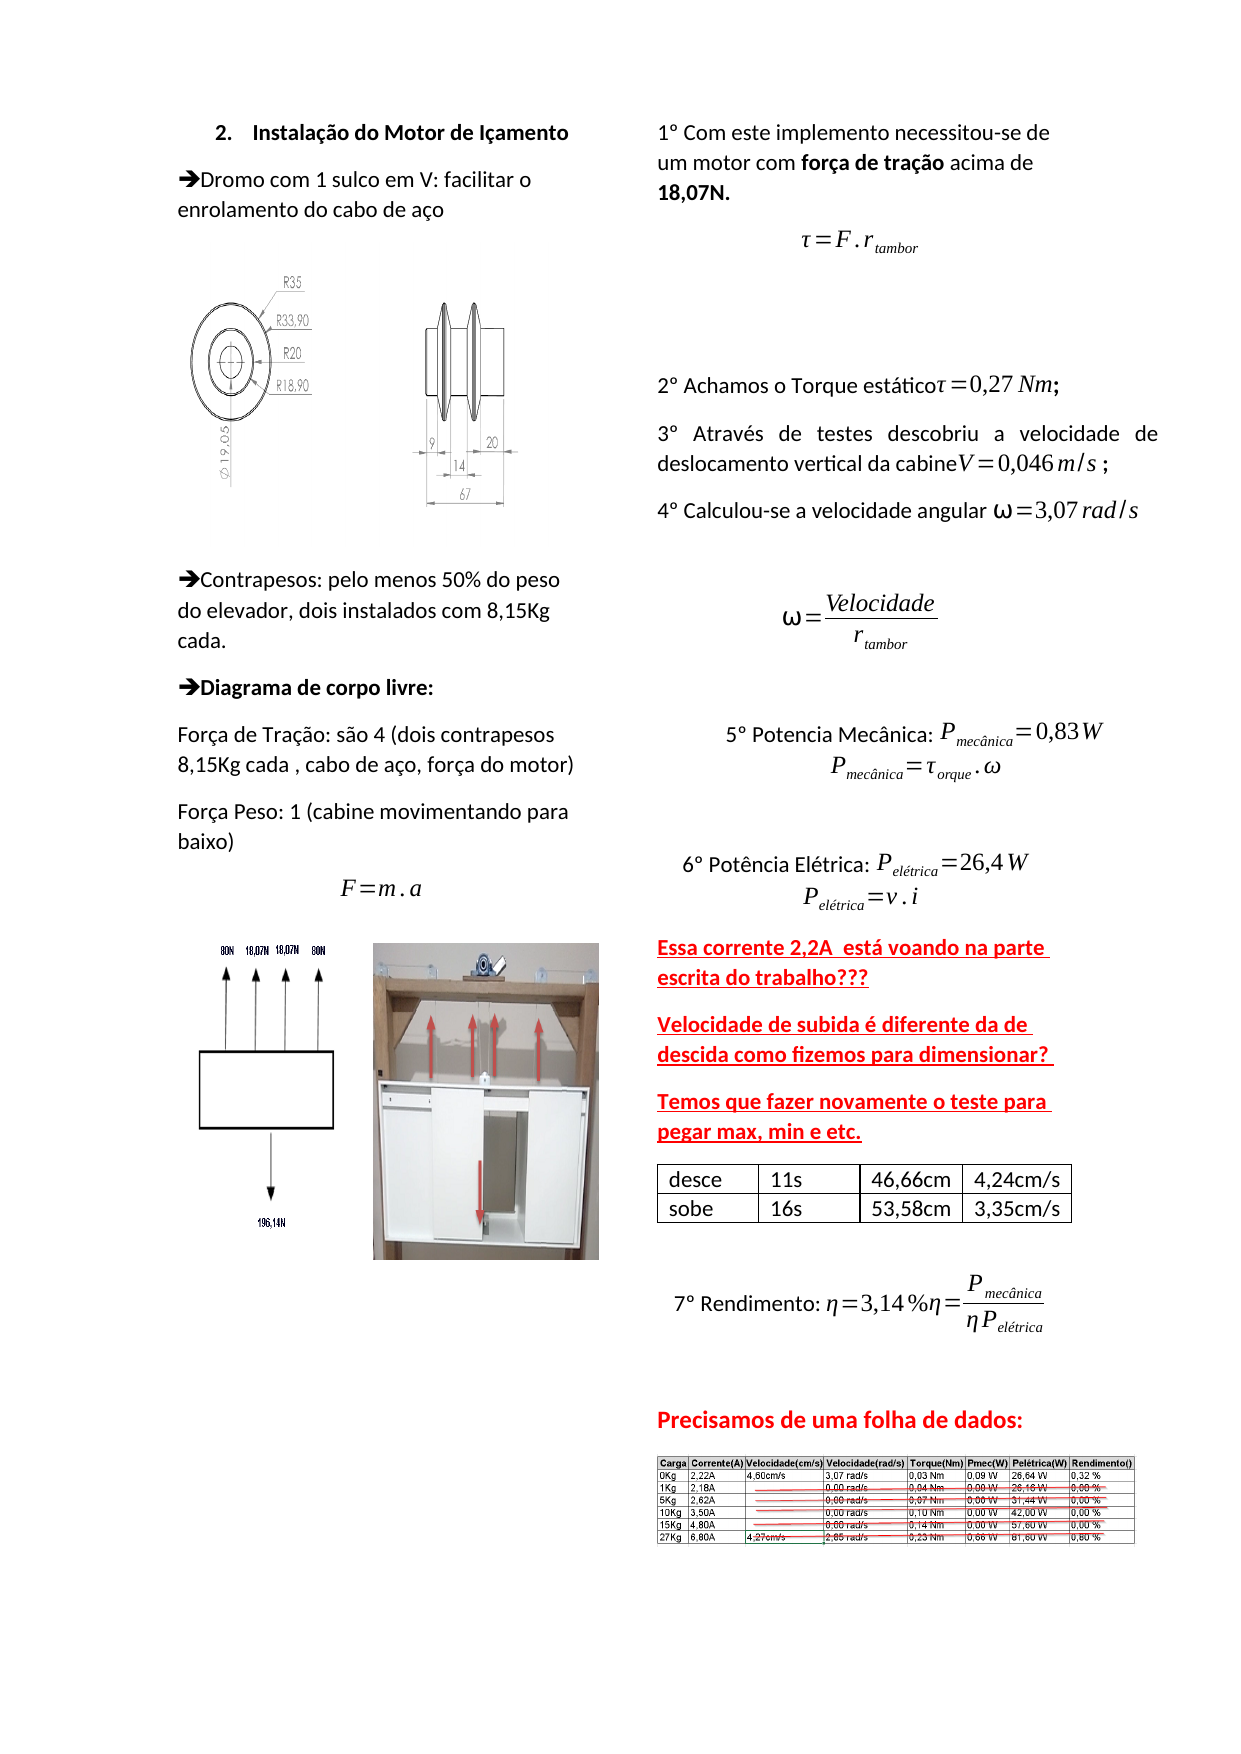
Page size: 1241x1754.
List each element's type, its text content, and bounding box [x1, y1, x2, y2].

text Temos que fazer novamente o teste para pegar max, min e etc. [657, 1087, 1063, 1145]
text Força de Tração: são 4 (dois contrapesos 8,15Kg cada , cabo de aço, força do motor) [177, 720, 583, 778]
text Velocidade de subida é diferente da de descida como fizemos para dimensionar? [657, 1010, 1063, 1068]
table_header 4,24cm/s [963, 1165, 1071, 1193]
table_header 46,66cm [861, 1165, 962, 1193]
text Diagrama de corpo livre: [177, 673, 583, 701]
text 2º Achamos o Torque estático; [657, 369, 1115, 400]
table_header 11s [759, 1165, 859, 1193]
table_cell 3,35cm/s [963, 1194, 1071, 1222]
text 3º Através de testes descobriu a velocidade de deslocamento vertical da cabine ; [657, 419, 1159, 477]
table_cell 16s [759, 1194, 859, 1222]
text 4º Calculou-se a velocidade angular [657, 496, 1203, 524]
picture [177, 920, 614, 1282]
table_cell 53,58cm [861, 1194, 962, 1222]
picture [657, 1454, 1137, 1547]
text Contrapesos: pelo menos 50% do peso do elevador, dois instalados com 8,15Kg cada. [177, 566, 583, 654]
text Essa corrente 2,2A está voando na parte escrita do trabalho??? [657, 933, 1063, 991]
table_header desce [658, 1165, 758, 1193]
table_cell sobe [658, 1194, 758, 1222]
text 6º Potência Elétrica: [657, 849, 1063, 914]
text 5º Potencia Mecânica: [657, 718, 1174, 783]
text Força Peso: 1 (cabine movimentando para baixo) [177, 797, 583, 855]
text Precisamos de uma folha de dados: [657, 1405, 1063, 1435]
text 1º Com este implemento necessitou-se de um motor com força de tração acima de 18,07N. [657, 118, 1063, 207]
text 7º Rendimento: [657, 1270, 1063, 1336]
text Dromo com 1 sulco em V: facilitar o enrolamento do cabo de aço [177, 165, 583, 223]
picture [177, 242, 582, 547]
list Instalação do Motor de Içamento [215, 118, 583, 146]
